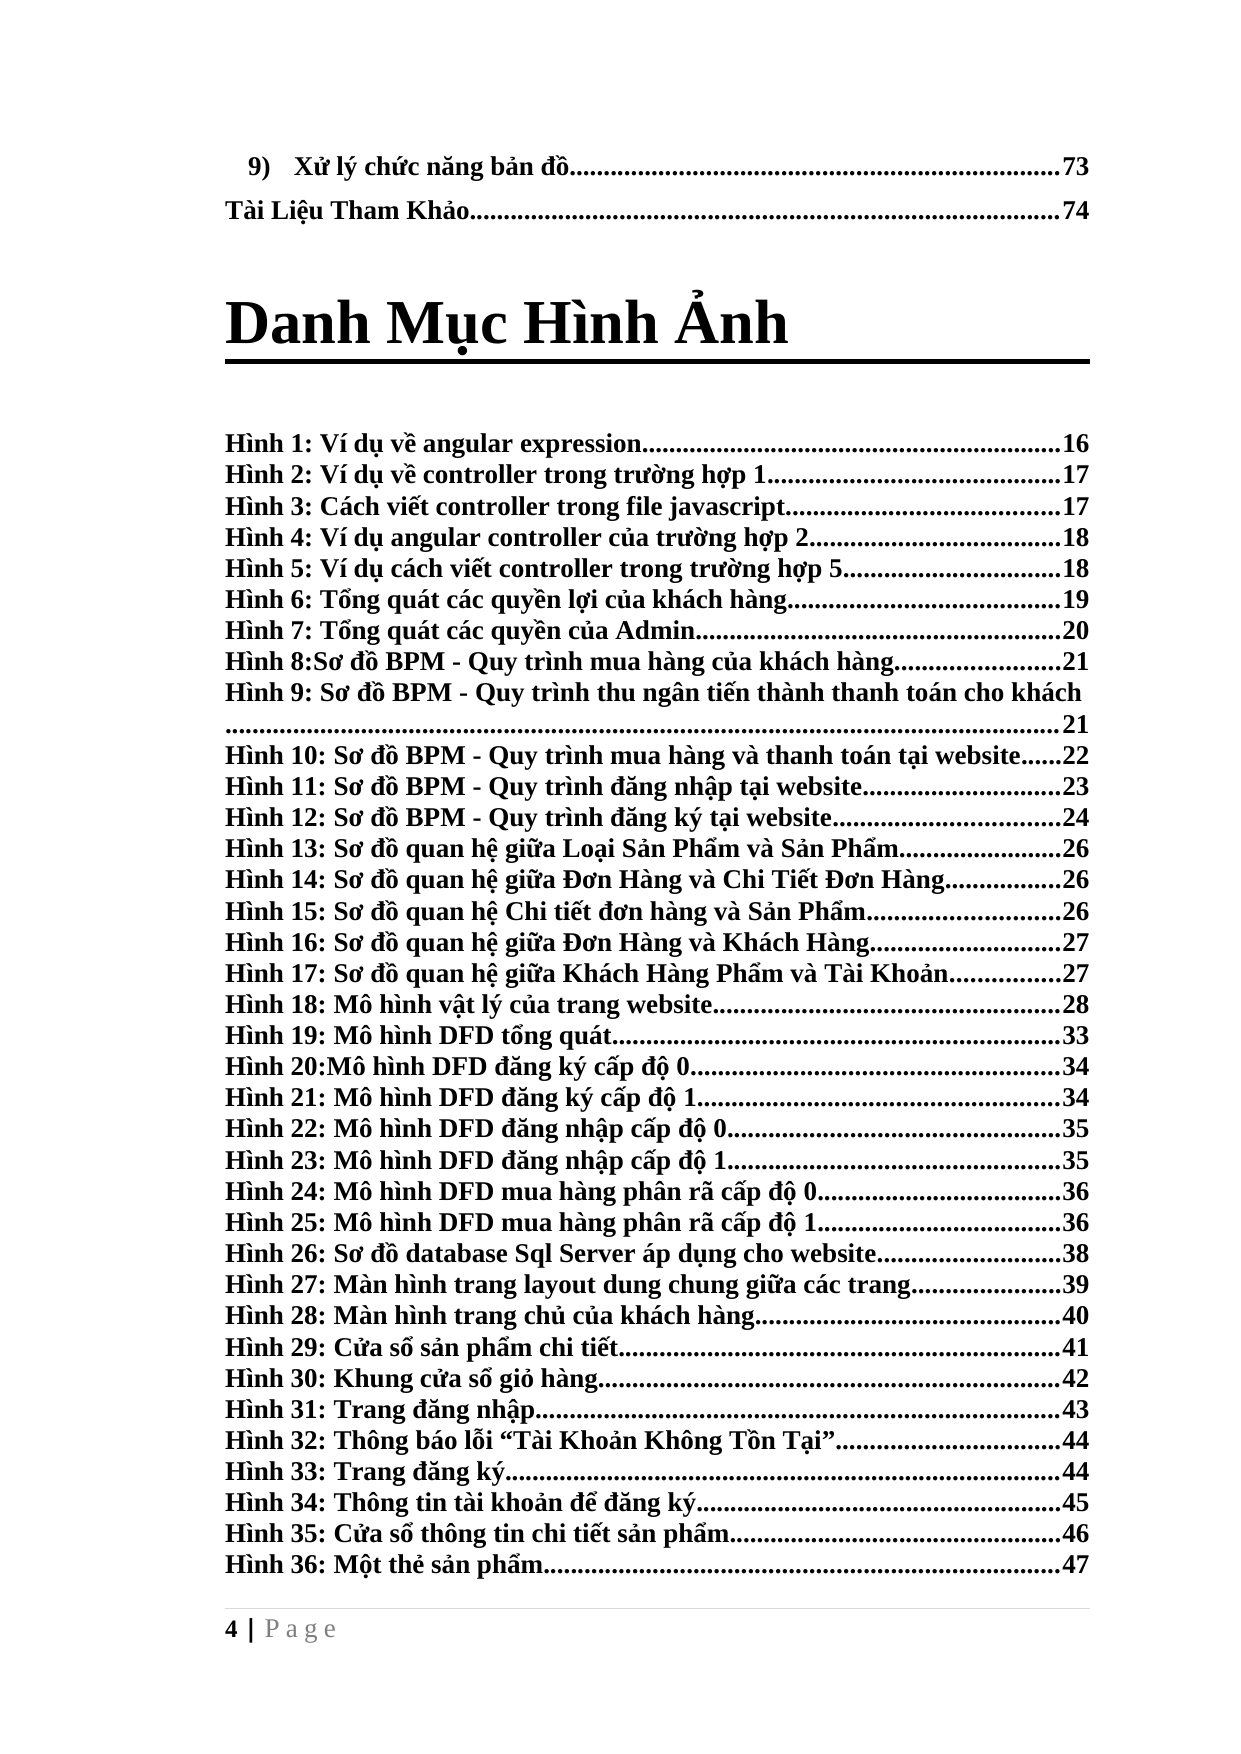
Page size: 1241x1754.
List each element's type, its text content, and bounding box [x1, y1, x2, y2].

text Hình 13: Sơ đồ quan hệ giữa Loại Sản Phẩm và Sản Phẩm 26 [225, 832, 1090, 863]
text Hình 33: Trang đăng ký 44 [225, 1455, 1090, 1486]
text Hình 16: Sơ đồ quan hệ giữa Đơn Hàng và Khách Hàng 27 [225, 926, 1090, 957]
text Hình 11: Sơ đồ BPM - Quy trình đăng nhập tại website 23 [225, 770, 1090, 801]
text Hình 25: Mô hình DFD mua hàng phân rã cấp độ 1 36 [225, 1206, 1090, 1237]
text Hình 10: Sơ đồ BPM - Quy trình mua hàng và thanh toán tại website 22 [225, 739, 1090, 770]
text Hình 32: Thông báo lỗi “Tài Khoản Không Tồn Tại” 44 [225, 1424, 1090, 1455]
text Hình 21: Mô hình DFD đăng ký cấp độ 1 34 [225, 1081, 1090, 1113]
text Hình 6: Tổng quát các quyền lợi của khách hàng 19 [225, 583, 1090, 614]
text Hình 24: Mô hình DFD mua hàng phân rã cấp độ 0 36 [225, 1175, 1090, 1206]
text Hình 31: Trang đăng nhập 43 [225, 1393, 1090, 1424]
text Hình 20:Mô hình DFD đăng ký cấp độ 0 34 [225, 1050, 1090, 1081]
text Hình 14: Sơ đồ quan hệ giữa Đơn Hàng và Chi Tiết Đơn Hàng 26 [225, 863, 1090, 894]
text Hình 9: Sơ đồ BPM - Quy trình thu ngân tiến thành thanh toán cho khách 21 [225, 677, 1090, 739]
text Hình 15: Sơ đồ quan hệ Chi tiết đơn hàng và Sản Phẩm 26 [225, 894, 1090, 926]
text Hình 27: Màn hình trang layout dung chung giữa các trang 39 [225, 1268, 1090, 1299]
text Hình 30: Khung cửa sổ giỏ hàng 42 [225, 1362, 1090, 1393]
text Hình 18: Mô hình vật lý của trang website 28 [225, 988, 1090, 1019]
text Hình 29: Cửa sổ sản phẩm chi tiết 41 [225, 1331, 1090, 1362]
text Hình 7: Tổng quát các quyền của Admin 20 [225, 614, 1090, 645]
text Hình 35: Cửa sổ thông tin chi tiết sản phẩm 46 [225, 1517, 1090, 1549]
text Hình 19: Mô hình DFD tổng quát 33 [225, 1019, 1090, 1050]
text Hình 12: Sơ đồ BPM - Quy trình đăng ký tại website 24 [225, 801, 1090, 832]
text Hình 26: Sơ đồ database Sql Server áp dụng cho website 38 [225, 1237, 1090, 1268]
text Hình 2: Ví dụ về controller trong trường hợp 1 17 [225, 458, 1090, 490]
text Hình 28: Màn hình trang chủ của khách hàng 40 [225, 1299, 1090, 1331]
text Hình 8:Sơ đồ BPM - Quy trình mua hàng của khách hàng 21 [225, 645, 1090, 677]
text Hình 23: Mô hình DFD đăng nhập cấp độ 1 35 [225, 1144, 1090, 1175]
text Hình 36: Một thẻ sản phẩm 47 [225, 1549, 1090, 1580]
text Hình 1: Ví dụ về angular expression 16 [225, 427, 1090, 458]
text Hình 3: Cách viết controller trong file javascript 17 [225, 490, 1090, 521]
text Hình 17: Sơ đồ quan hệ giữa Khách Hàng Phẩm và Tài Khoản 27 [225, 957, 1090, 988]
subtitle Danh Mục Hình Ảnh [225, 285, 1090, 359]
text Hình 22: Mô hình DFD đăng nhập cấp độ 0 35 [225, 1113, 1090, 1144]
text Hình 4: Ví dụ angular controller của trường hợp 2 18 [225, 521, 1090, 552]
text Hình 34: Thông tin tài khoản để đăng ký 45 [225, 1486, 1090, 1517]
text Hình 5: Ví dụ cách viết controller trong trường hợp 5 18 [225, 552, 1090, 583]
